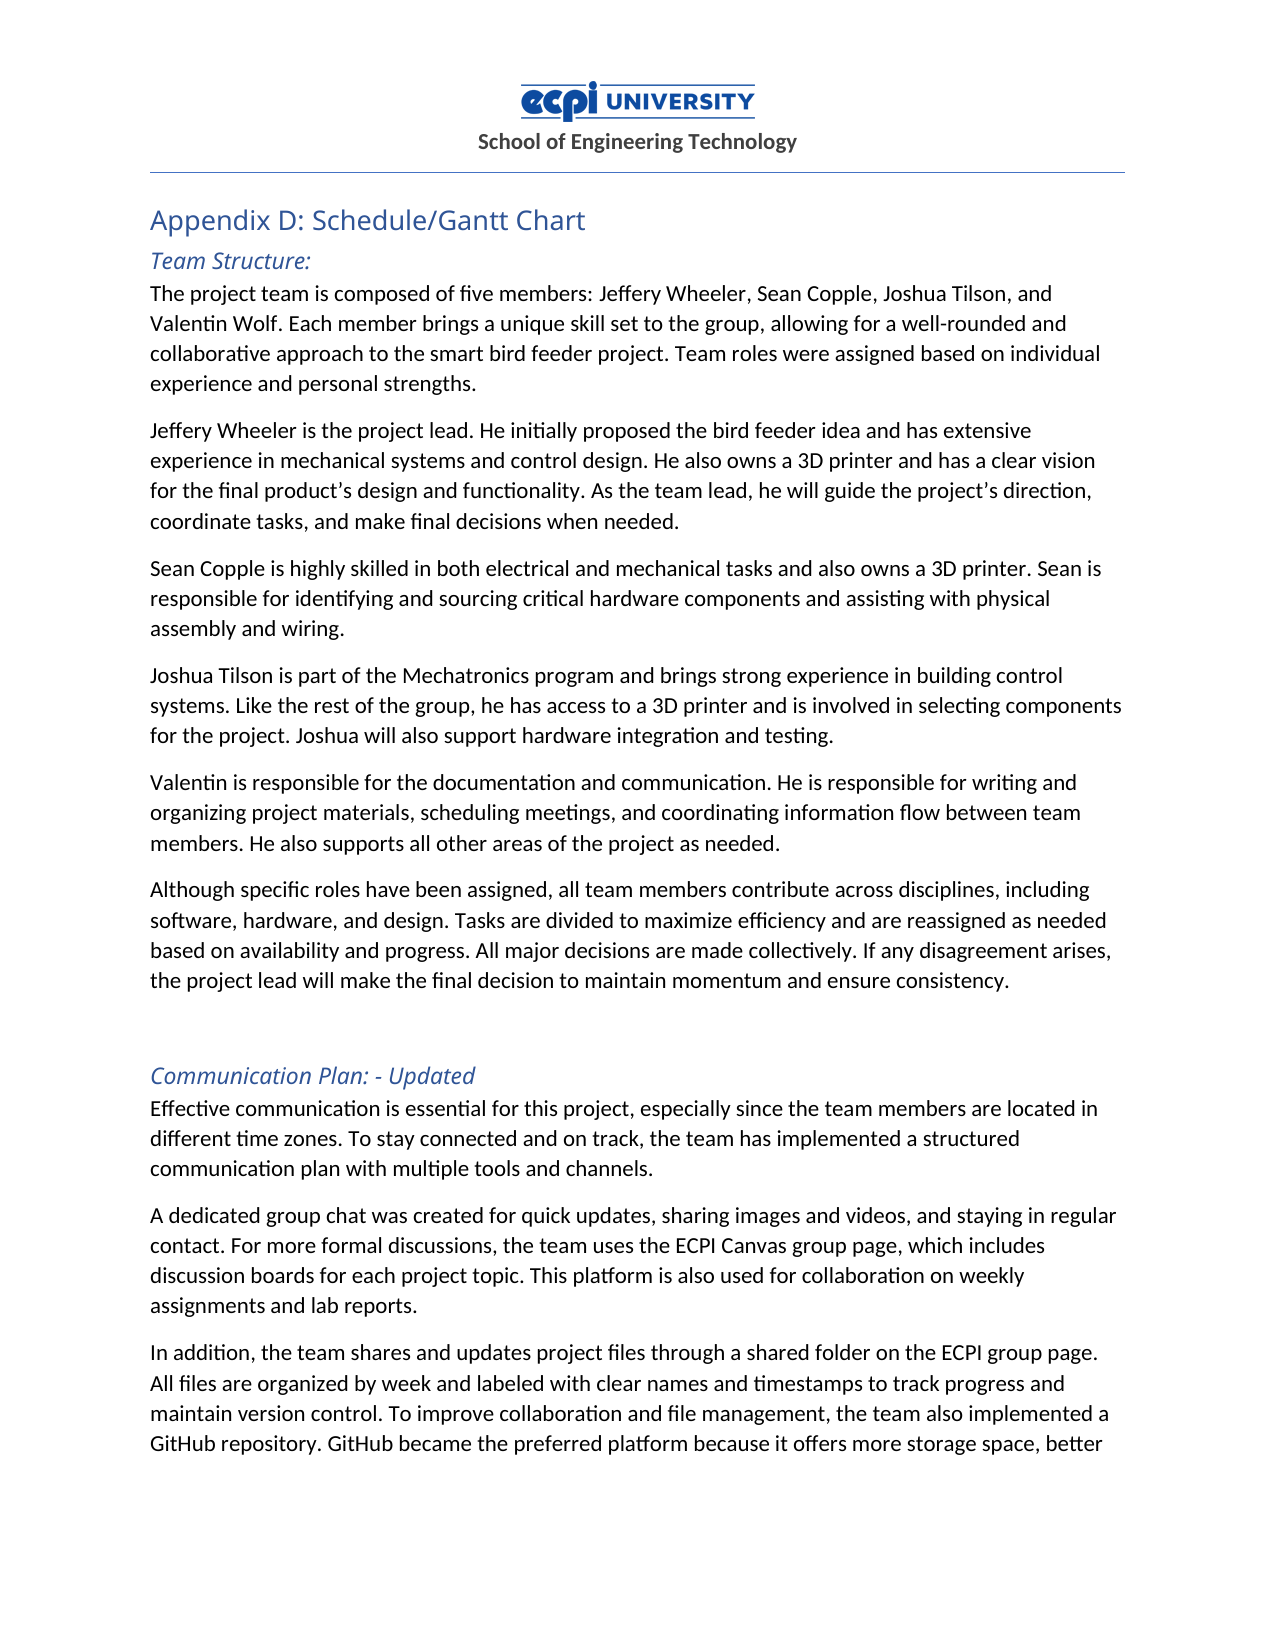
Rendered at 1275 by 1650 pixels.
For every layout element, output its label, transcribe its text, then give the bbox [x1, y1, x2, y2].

text Although specific roles have been assigned, all team members contribute across disciplines, including software, hardware, and design. Tasks are divided to maximize efficiency and are reassigned as needed based on availability and progress. All major decisions are made collectively. If any disagreement arises, the project lead will make the final decision to maintain momentum and ensure consistency. [150, 876, 1125, 994]
text The project team is composed of five members: Jeffery Wheeler, Sean Copple, Joshua Tilson, and Valentin Wolf. Each member brings a unique skill set to the group, allowing for a well-rounded and collaborative approach to the smart bird feeder project. Team roles were assigned based on individual experience and personal strengths. [150, 279, 1125, 397]
subtitle Communication Plan: - Updated [150, 1060, 1125, 1091]
text Effective communication is essential for this project, especially since the team members are located in different time zones. To stay connected and on track, the team has implemented a structured communication plan with multiple tools and channels. [150, 1094, 1125, 1182]
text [150, 1338, 1125, 1457]
subtitle Appendix D: Schedule/Gantt Chart [150, 201, 1125, 238]
text A dedicated group chat was created for quick updates, sharing images and videos, and staying in regular contact. For more formal discussions, the team uses the ECPI Canvas group page, which includes discussion boards for each project topic. This platform is also used for collaboration on weekly assignments and lab reports. [150, 1201, 1125, 1319]
text Sean Copple is highly skilled in both electrical and mechanical tasks and also owns a 3D printer. Sean is responsible for identifying and sourcing critical hardware components and assisting with physical assembly and wiring. [150, 554, 1125, 642]
picture [510, 75, 766, 128]
text Joshua Tilson is part of the Mechatronics program and brings strong experience in building control systems. Like the rest of the group, he has access to a 3D printer and is involved in selecting components for the project. Joshua will also support hardware integration and testing. [150, 661, 1125, 749]
subtitle Team Structure: [150, 245, 1125, 276]
text Valentin is responsible for the documentation and communication. He is responsible for writing and organizing project materials, scheduling meetings, and coordinating information flow between team members. He also supports all other areas of the project as needed. [150, 768, 1125, 857]
text Jeffery Wheeler is the project lead. He initially proposed the bird feeder idea and has extensive experience in mechanical systems and control design. He also owns a 3D printer and has a clear vision for the final product’s design and functionality. As the team lead, he will guide the project’s direction, coordinate tasks, and make final decisions when needed. [150, 416, 1125, 535]
